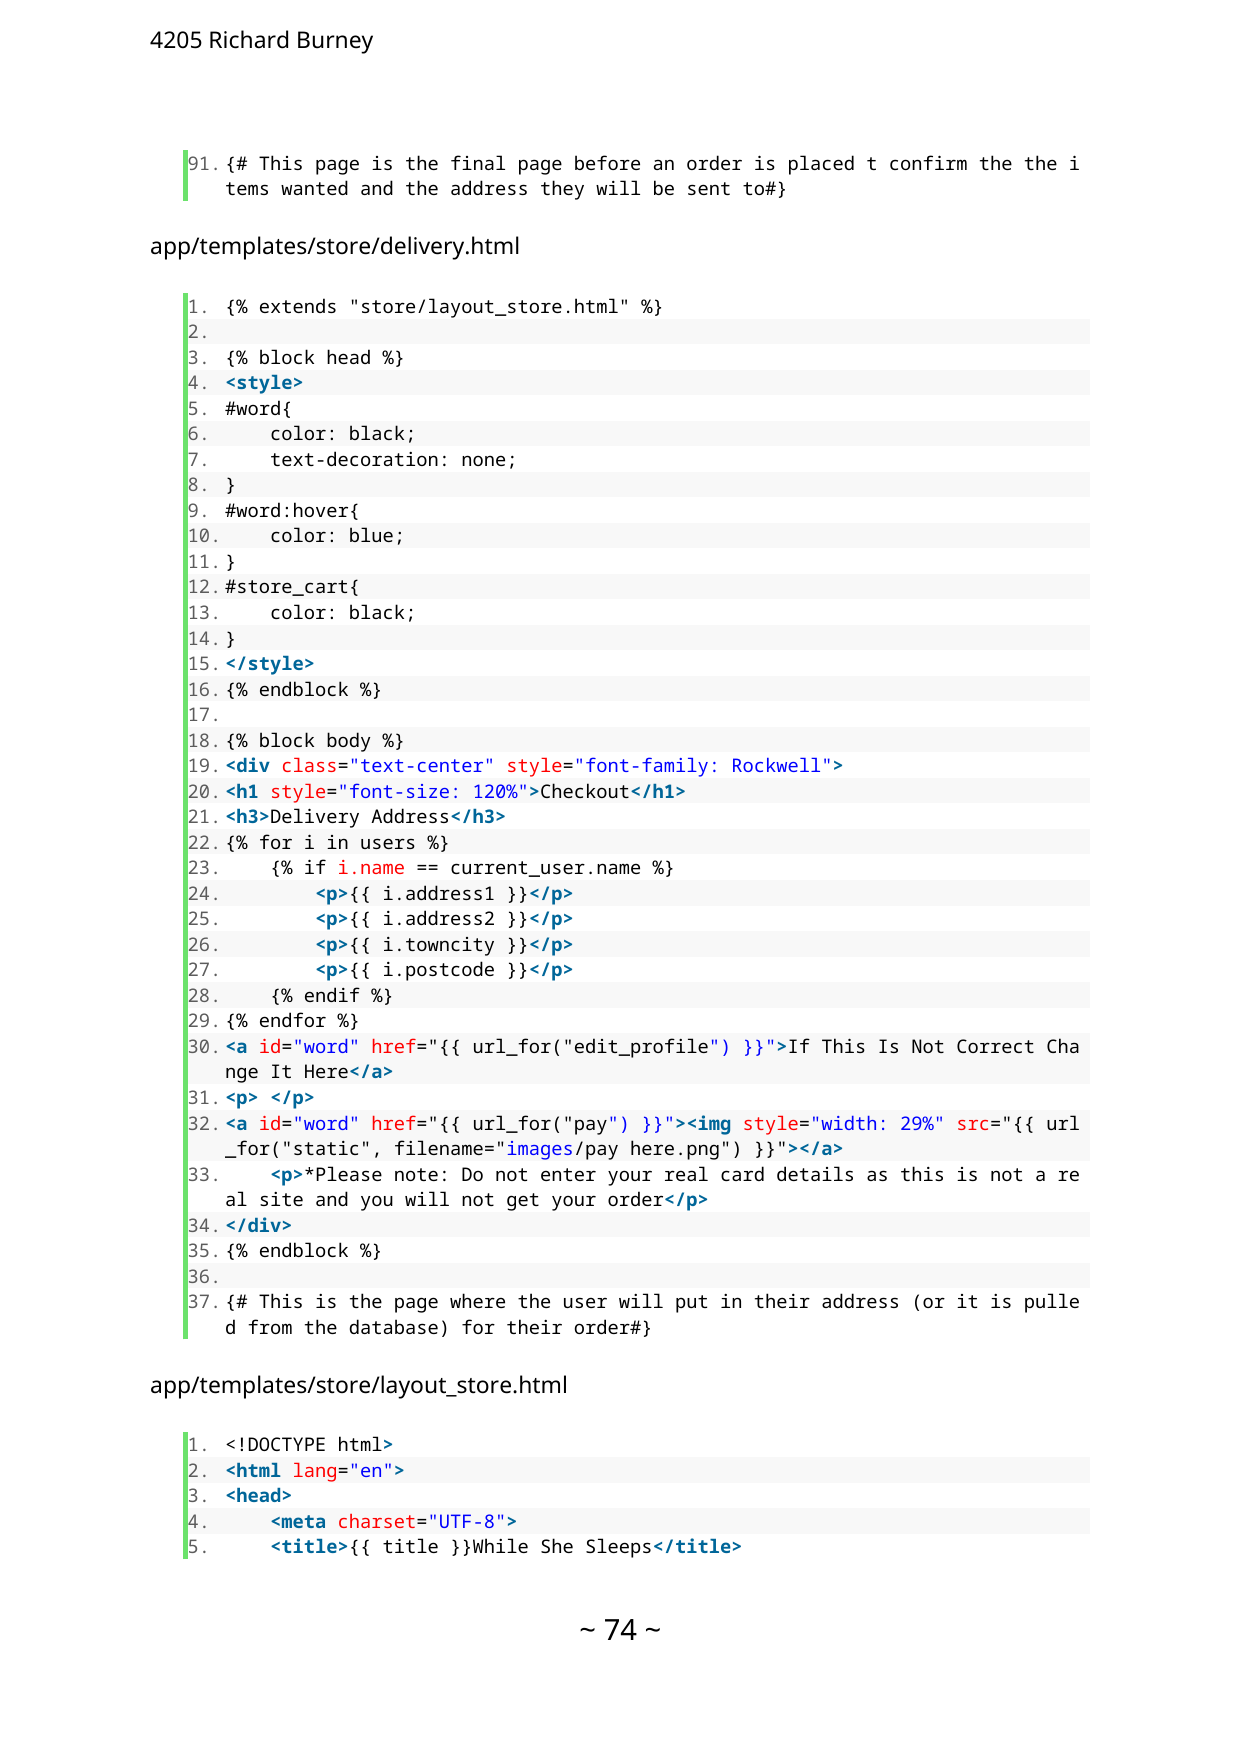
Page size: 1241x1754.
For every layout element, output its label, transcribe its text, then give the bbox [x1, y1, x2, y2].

list {% if i.name == current_user.name %} [188, 854, 1090, 880]
list <title>{{ title }}While She Sleeps</title> [188, 1534, 1090, 1559]
list <div class="text-center" style="font-family: Rockwell"> [188, 752, 1090, 778]
list {% endblock %} [188, 1237, 1090, 1263]
text app/templates/store/delivery.html [150, 230, 1090, 261]
list {# This is the page where the user will put in their address (or it is pulled from the database) for their order#} [188, 1288, 1090, 1339]
list } [188, 472, 1090, 497]
list color: blue; [188, 523, 1090, 548]
list </style> [188, 650, 1090, 676]
list {% endfor %} [188, 1008, 1090, 1033]
list <head> [188, 1483, 1090, 1508]
list <h3>Delivery Address</h3> [188, 803, 1090, 829]
list <p>{{ i.address1 }}</p> [188, 880, 1090, 906]
list <h1 style="font-size: 120%">Checkout</h1> [188, 778, 1090, 803]
list {% for i in users %} [188, 829, 1090, 854]
list </div> [188, 1212, 1090, 1237]
list #store_cart{ [188, 574, 1090, 599]
list color: black; [188, 421, 1090, 446]
list text-decoration: none; [188, 446, 1090, 472]
list } [188, 625, 1090, 650]
list {# This page is the final page before an order is placed t confirm the the items wanted and the address they will be sent to#} [188, 150, 1090, 201]
list {% extends "store/layout_store.html" %} [188, 293, 1090, 319]
list #word{ [188, 395, 1090, 421]
list <html lang="en"> [188, 1457, 1090, 1483]
list <style> [188, 370, 1090, 395]
list #word:hover{ [188, 497, 1090, 523]
list {% block body %} [188, 727, 1090, 752]
list <!DOCTYPE html> [188, 1432, 1090, 1457]
list <meta charset="UTF-8"> [188, 1508, 1090, 1534]
list {% endif %} [188, 982, 1090, 1008]
list <p>{{ i.address2 }}</p> [188, 906, 1090, 931]
list <p>{{ i.towncity }}</p> [188, 931, 1090, 957]
list <a id="word" href="{{ url_for("pay") }}"><img style="width: 29%" src="{{ url_for("static", filename="images/pay here.png") }}"></a> [188, 1110, 1090, 1161]
list <p>{{ i.postcode }}</p> [188, 957, 1090, 982]
list <p>*Please note: Do not enter your real card details as this is not a real site and you will not get your order</p> [188, 1161, 1090, 1212]
list {% endblock %} [188, 676, 1090, 701]
list <a id="word" href="{{ url_for("edit_profile") }}">If This Is Not Correct Change It Here</a> [188, 1033, 1090, 1084]
list <p> </p> [188, 1084, 1090, 1110]
list {% block head %} [188, 344, 1090, 370]
text app/templates/store/layout_store.html [150, 1369, 1090, 1400]
list color: black; [188, 599, 1090, 625]
list } [188, 548, 1090, 574]
